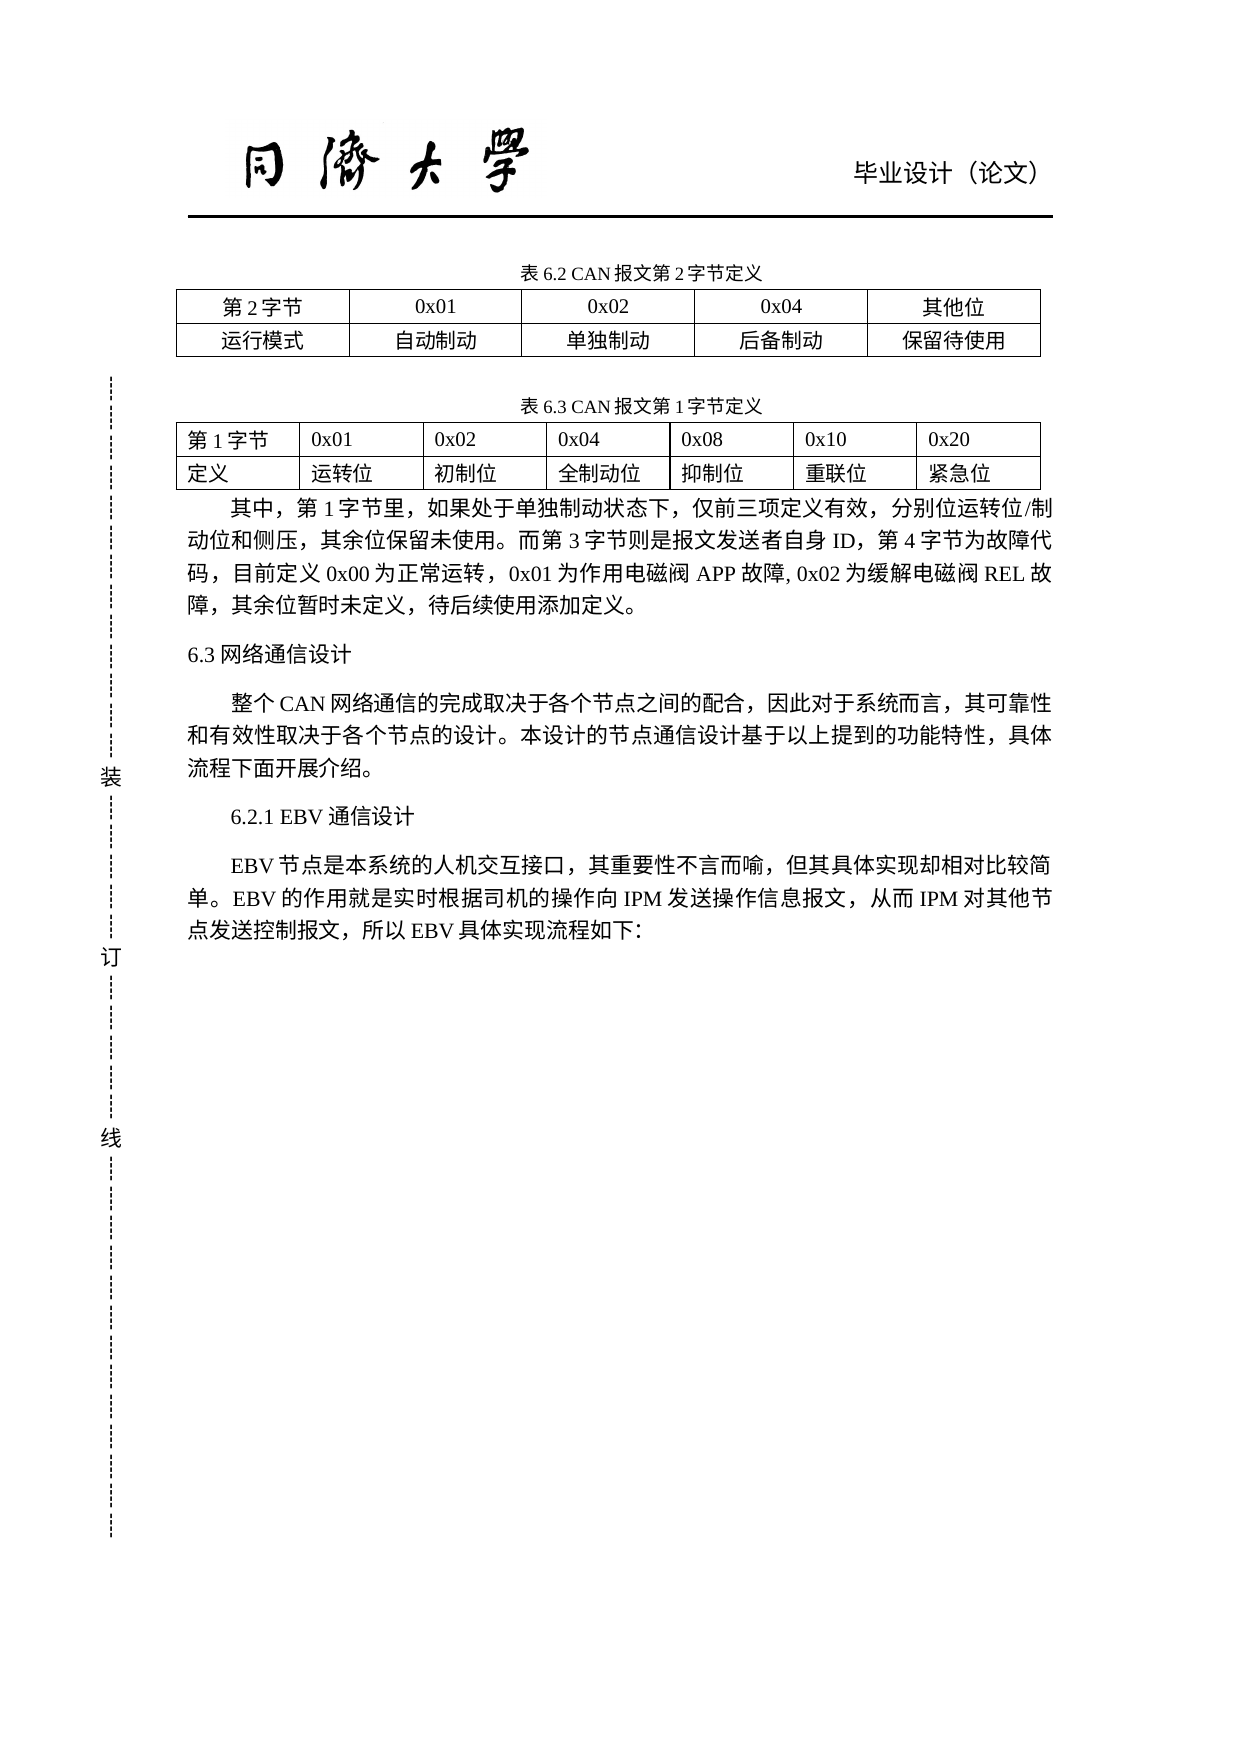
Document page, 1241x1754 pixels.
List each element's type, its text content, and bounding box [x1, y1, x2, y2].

table_cell 运转位 [300, 457, 423, 489]
table_header 第2字节 [177, 290, 349, 322]
subtitle 6.3 网络通信设计 [187, 636, 1053, 669]
table_cell 重联位 [794, 457, 916, 489]
table_header 0x02 [522, 290, 694, 322]
table_cell 保留待使用 [868, 324, 1040, 356]
table_cell 抑制位 [671, 457, 793, 489]
picture [224, 119, 547, 198]
table_cell 紧急位 [917, 457, 1040, 489]
table_cell 全制动位 [547, 457, 669, 489]
table_header 其他位 [868, 290, 1040, 322]
text 表6.2 CAN报文第2字节定义 [187, 256, 1053, 289]
text 整个CAN网络通信的完成取决于各个节点之间的配合，因此对于系统而言，其可靠性和有效性取决于各个节点的设计。本设计的节点通信设计基于以上提到的功能特性，具体流程下面开展介绍。 [187, 685, 1053, 783]
table_header 0x08 [671, 423, 793, 456]
text 表6.3 CAN报文第1字节定义 [187, 389, 1053, 422]
table_cell 初制位 [424, 457, 546, 489]
table_cell 运行模式 [177, 324, 349, 356]
text EBV节点是本系统的人机交互接口，其重要性不言而喻，但其具体实现却相对比较简单。EBV的作用就是实时根据司机的操作向IPM发送操作信息报文，从而IPM对其他节点发送控制报文，所以EBV具体实现流程如下： [187, 848, 1053, 945]
table_cell 自动制动 [350, 324, 521, 356]
text 其中，第1字节里，如果处于单独制动状态下，仅前三项定义有效，分别位运转位/制动位和侧压，其余位保留未使用。而第3字节则是报文发送者自身ID，第4字节为故障代码，目前定义0x00为正常运转，0x01为作用电磁阀APP故障, 0x02为缓解电磁阀REL故障，其余位暂时未定义，待后续使用添加定义。 [187, 490, 1053, 620]
table_header 第1字节 [177, 423, 299, 456]
subtitle 6.2.1 EBV通信设计 [187, 799, 1053, 831]
table_cell 单独制动 [522, 324, 694, 356]
table_header 0x20 [917, 423, 1040, 456]
table_header 0x04 [547, 423, 669, 456]
table_header 0x10 [794, 423, 916, 456]
table_header 0x02 [424, 423, 546, 456]
table_cell 后备制动 [695, 324, 867, 356]
table_header 0x01 [350, 290, 521, 322]
table_header 0x01 [300, 423, 423, 456]
table_cell 定义 [177, 457, 299, 489]
table_header 0x04 [695, 290, 867, 322]
